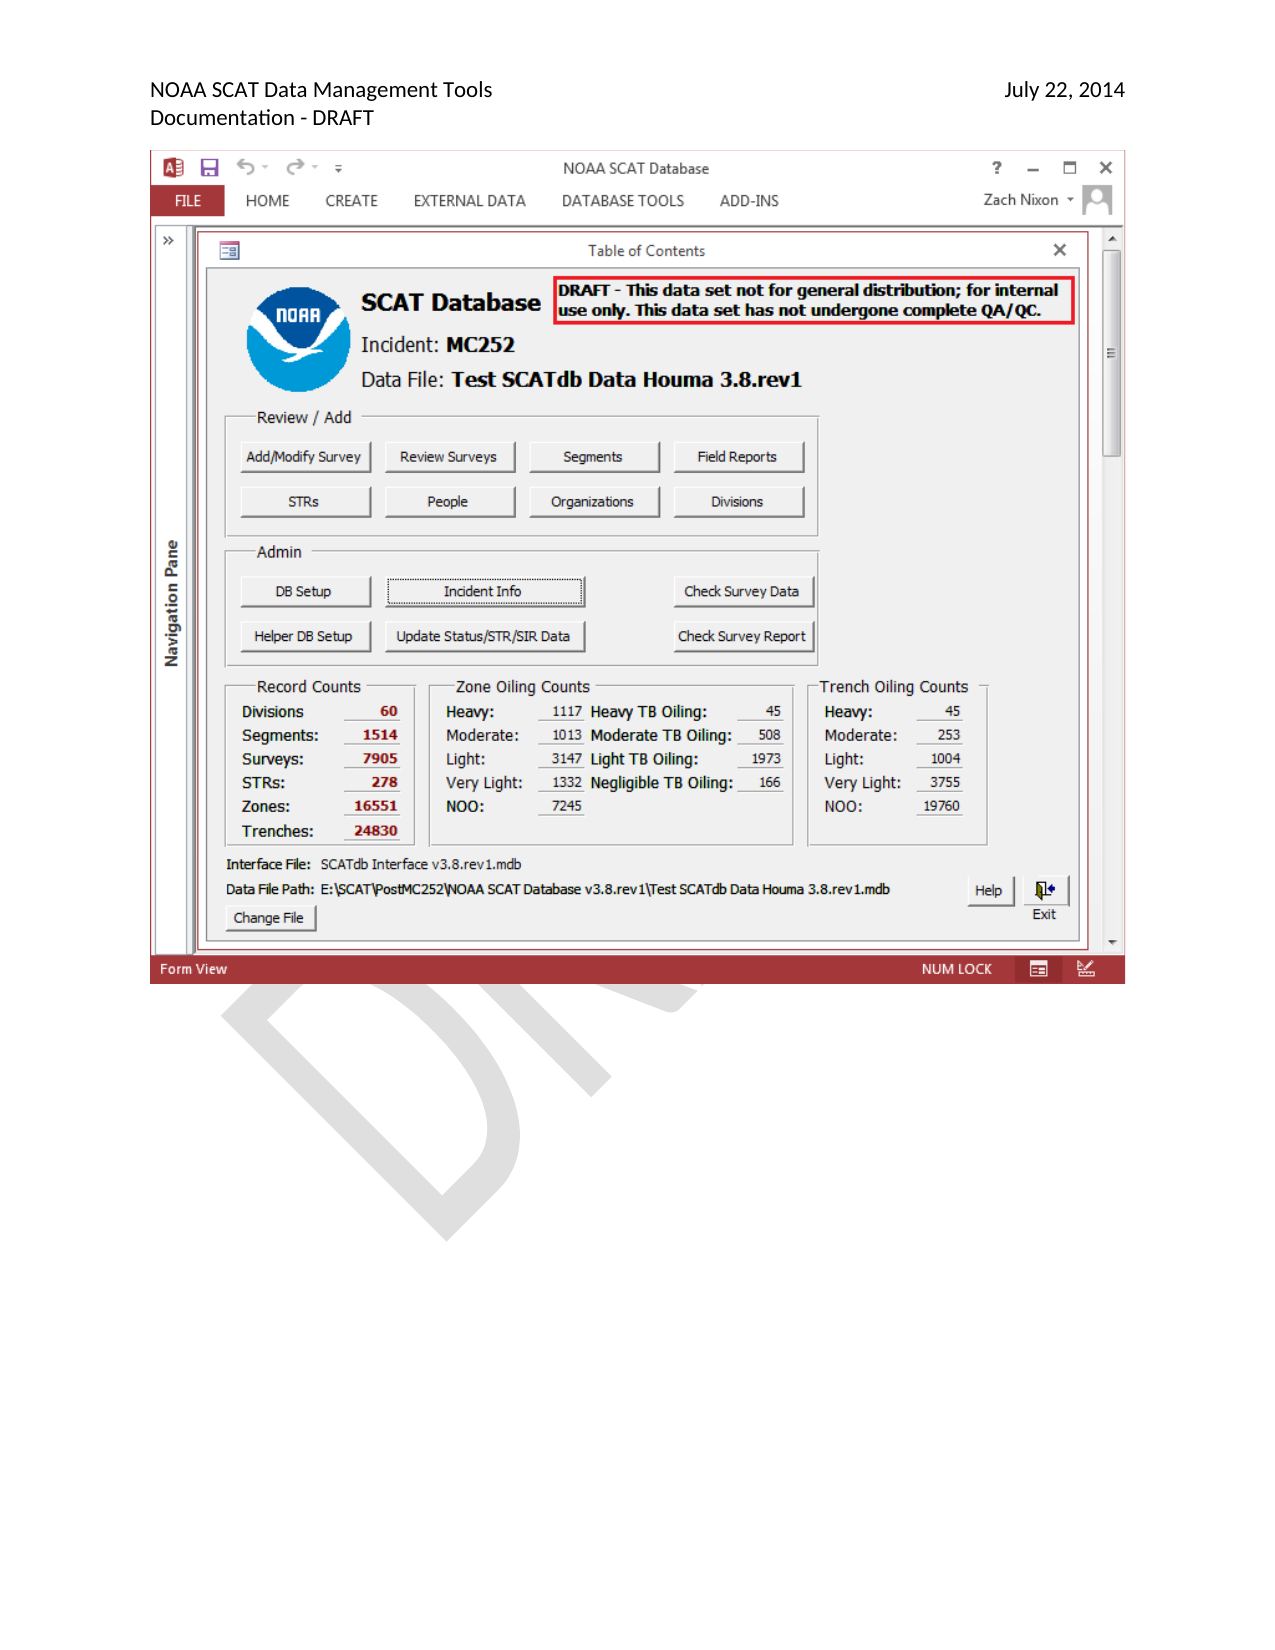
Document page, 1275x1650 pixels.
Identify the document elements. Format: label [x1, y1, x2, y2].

picture [150, 150, 1125, 984]
